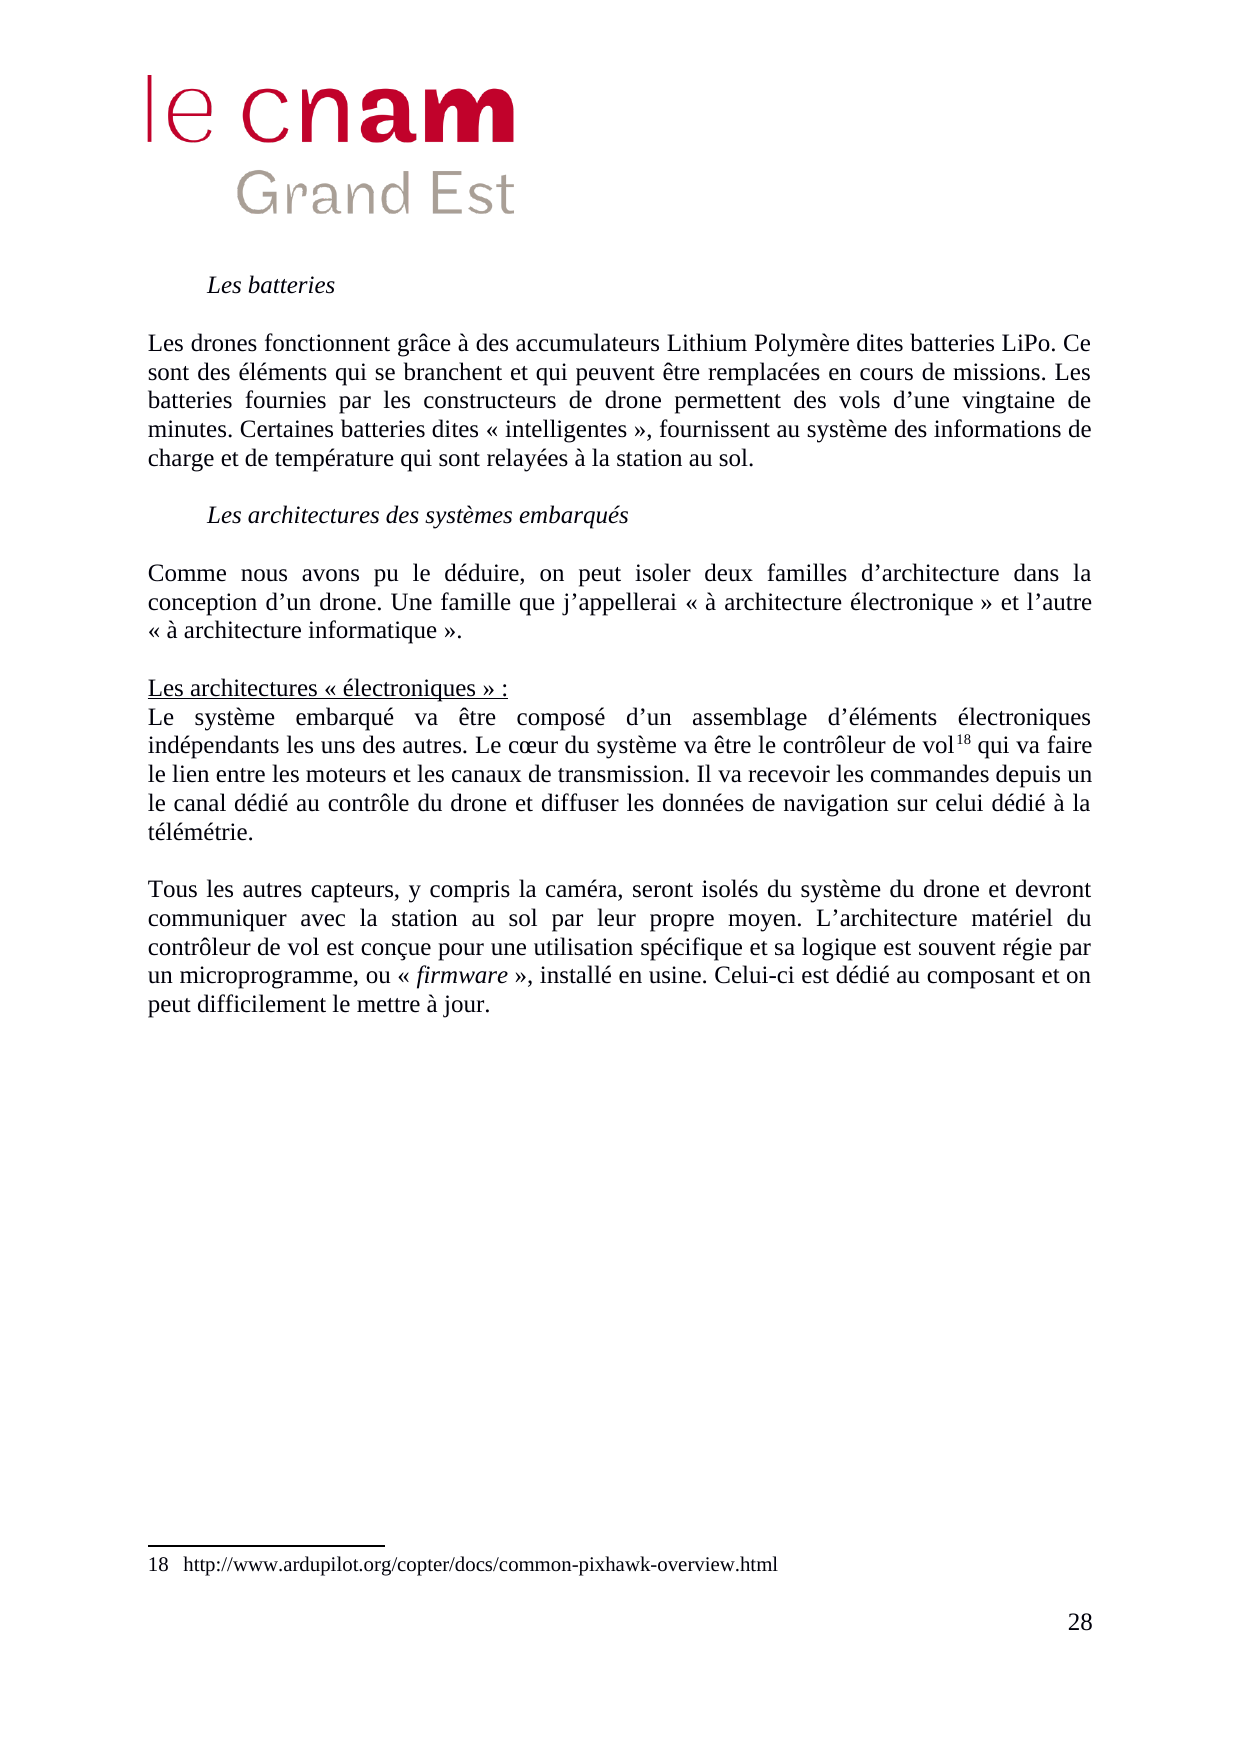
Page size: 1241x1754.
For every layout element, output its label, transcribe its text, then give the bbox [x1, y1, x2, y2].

picture [147, 75, 514, 214]
text Les drones fonctionnent grâce à des accumulateurs Lithium Polymère dites batteries LiPo. Ce sont des éléments qui se branchent et qui peuvent être remplacées en cours de missions. Les batteries fournies par les constructeurs de drone permettent des vols d’une vingtaine de minutes. Certaines batteries dites « intelligentes », fournissent au système des informations de charge et de température qui sont relayées à la station au sol. [148, 328, 1092, 472]
text Tous les autres capteurs, y compris la caméra, seront isolés du système du drone et devront communiquer avec la station au sol par leur propre moyen. L’architecture matériel du contrôleur de vol est conçue pour une utilisation spécifique et sa logique est souvent régie par un microprogramme, ou « firmware », installé en usine. Celui-ci est dédié au composant et on peut difficilement le mettre à jour. [148, 874, 1092, 1018]
text Comme nous avons pu le déduire, on peut isoler deux familles d’architecture dans la conception d’un drone. Une famille que j’appellerai « à architecture électronique » et l’autre « à architecture informatique ». [148, 558, 1092, 644]
subtitle Les architectures des systèmes embarqués [207, 501, 1092, 529]
text Les architectures « électroniques » : [148, 673, 1092, 702]
text Le système embarqué va être composé d’un assemblage d’éléments électroniques indépendants les uns des autres. Le cœur du système va être le contrôleur de vol qui va faire le lien entre les moteurs et les canaux de transmission. Il va recevoir les commandes depuis un le canal dédié au contrôle du drone et diffuser les données de navigation sur celui dédié à la télémétrie. [148, 702, 1092, 846]
subtitle Les batteries [207, 271, 1092, 299]
